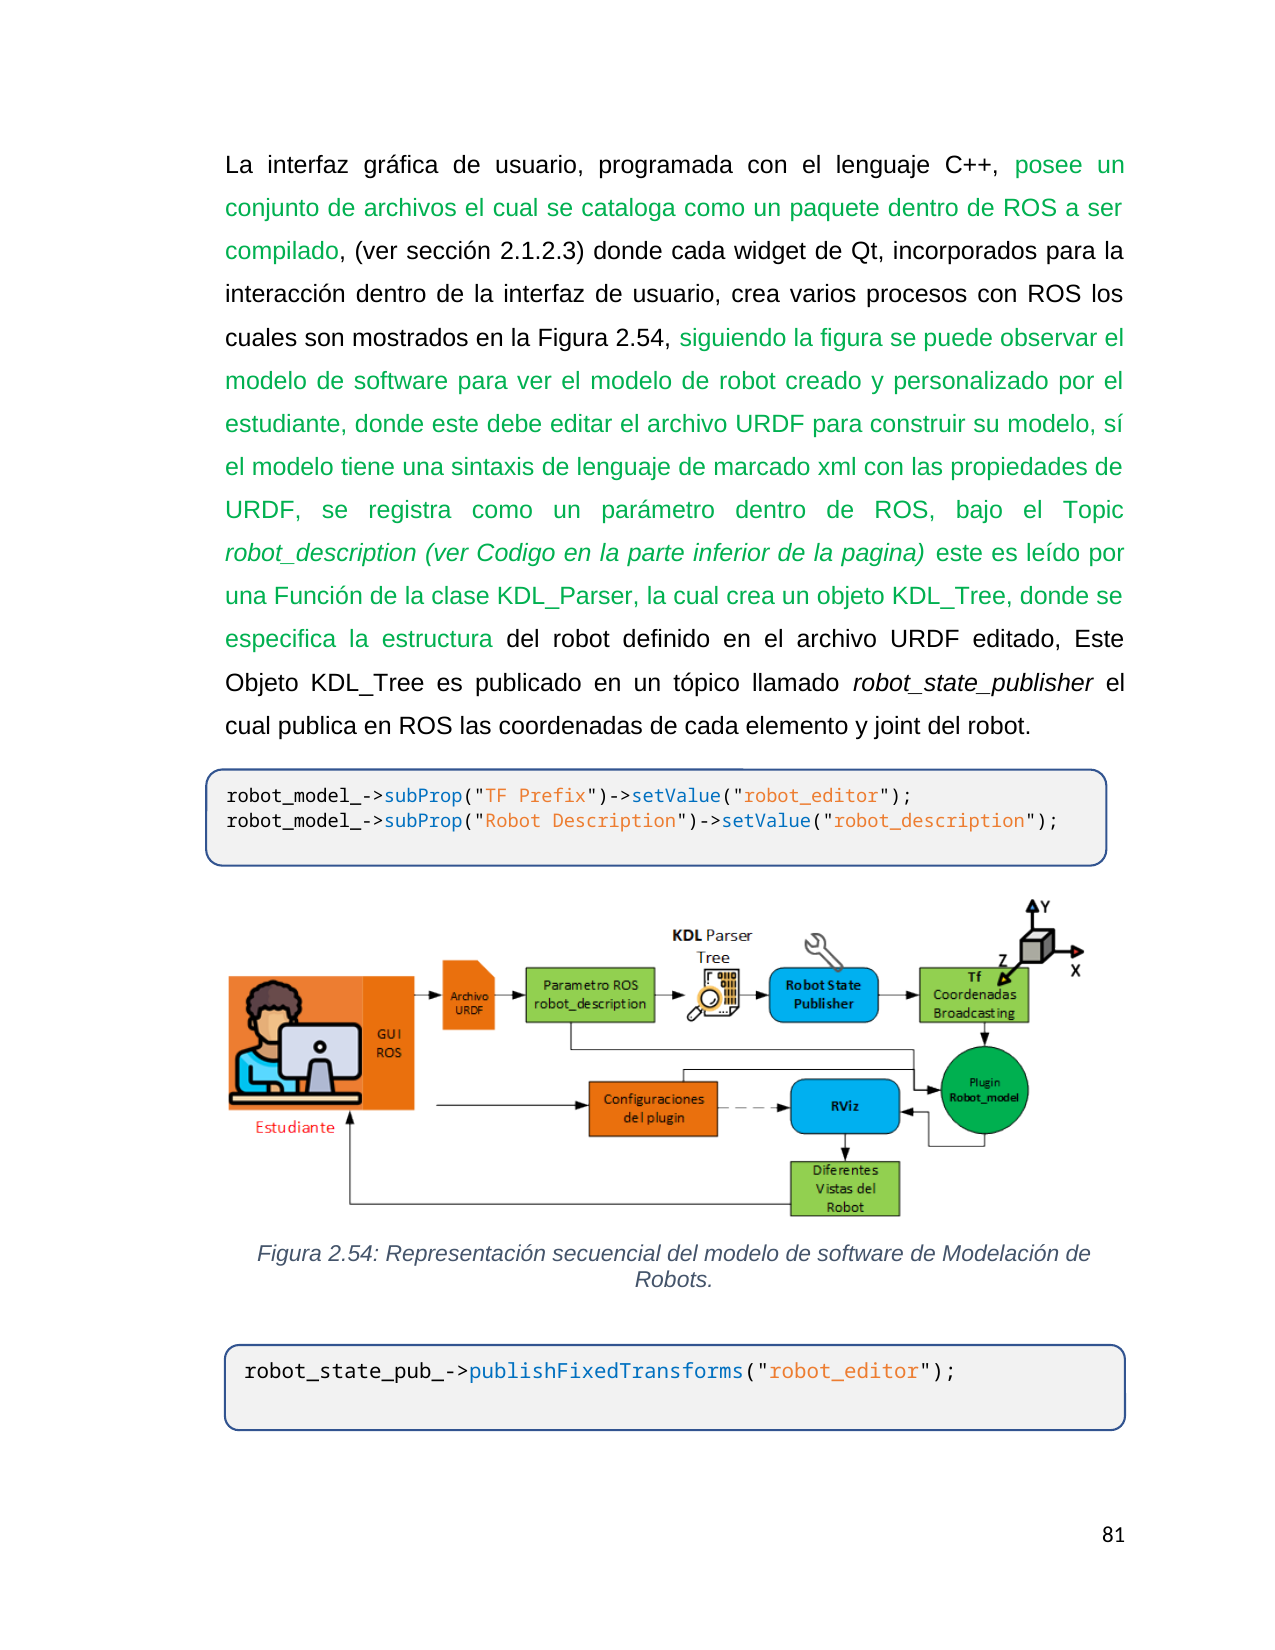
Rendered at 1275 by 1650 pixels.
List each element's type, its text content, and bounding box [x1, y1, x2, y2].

text Figura 2.54: Representación secuencial del modelo de software de Modelación de Robots. [225, 1239, 1125, 1292]
picture [225, 898, 1089, 1226]
text La interfaz gráfica de usuario, programada con el lenguaje C++, posee un conjunto de archivos el cual se cataloga como un paquete dentro de ROS a ser compilado, (ver sección 2.1.2.3) donde cada widget de Qt, incorporados para la interacción dentro de la interfaz de usuario, crea varios procesos con ROS los cuales son mostrados en la Figura 2.54, siguiendo la figura se puede observar el modelo de software para ver el modelo de robot creado y personalizado por el estudiante, donde este debe editar el archivo URDF para construir su modelo, sí el modelo tiene una sintaxis de lenguaje de marcado xml con las propiedades de URDF, se registra como un parámetro dentro de ROS, bajo el Topic robot_description (ver Codigo en la parte inferior de la pagina) este es leído por una Función de la clase KDL_Parser, la cual crea un objeto KDL_Tree, donde se especifica la estructura del robot definido en el archivo URDF editado, Este Objeto KDL_Tree es publicado en un tópico llamado robot_state_publisher el cual publica en ROS las coordenadas de cada elemento y joint del robot. [225, 150, 1125, 739]
